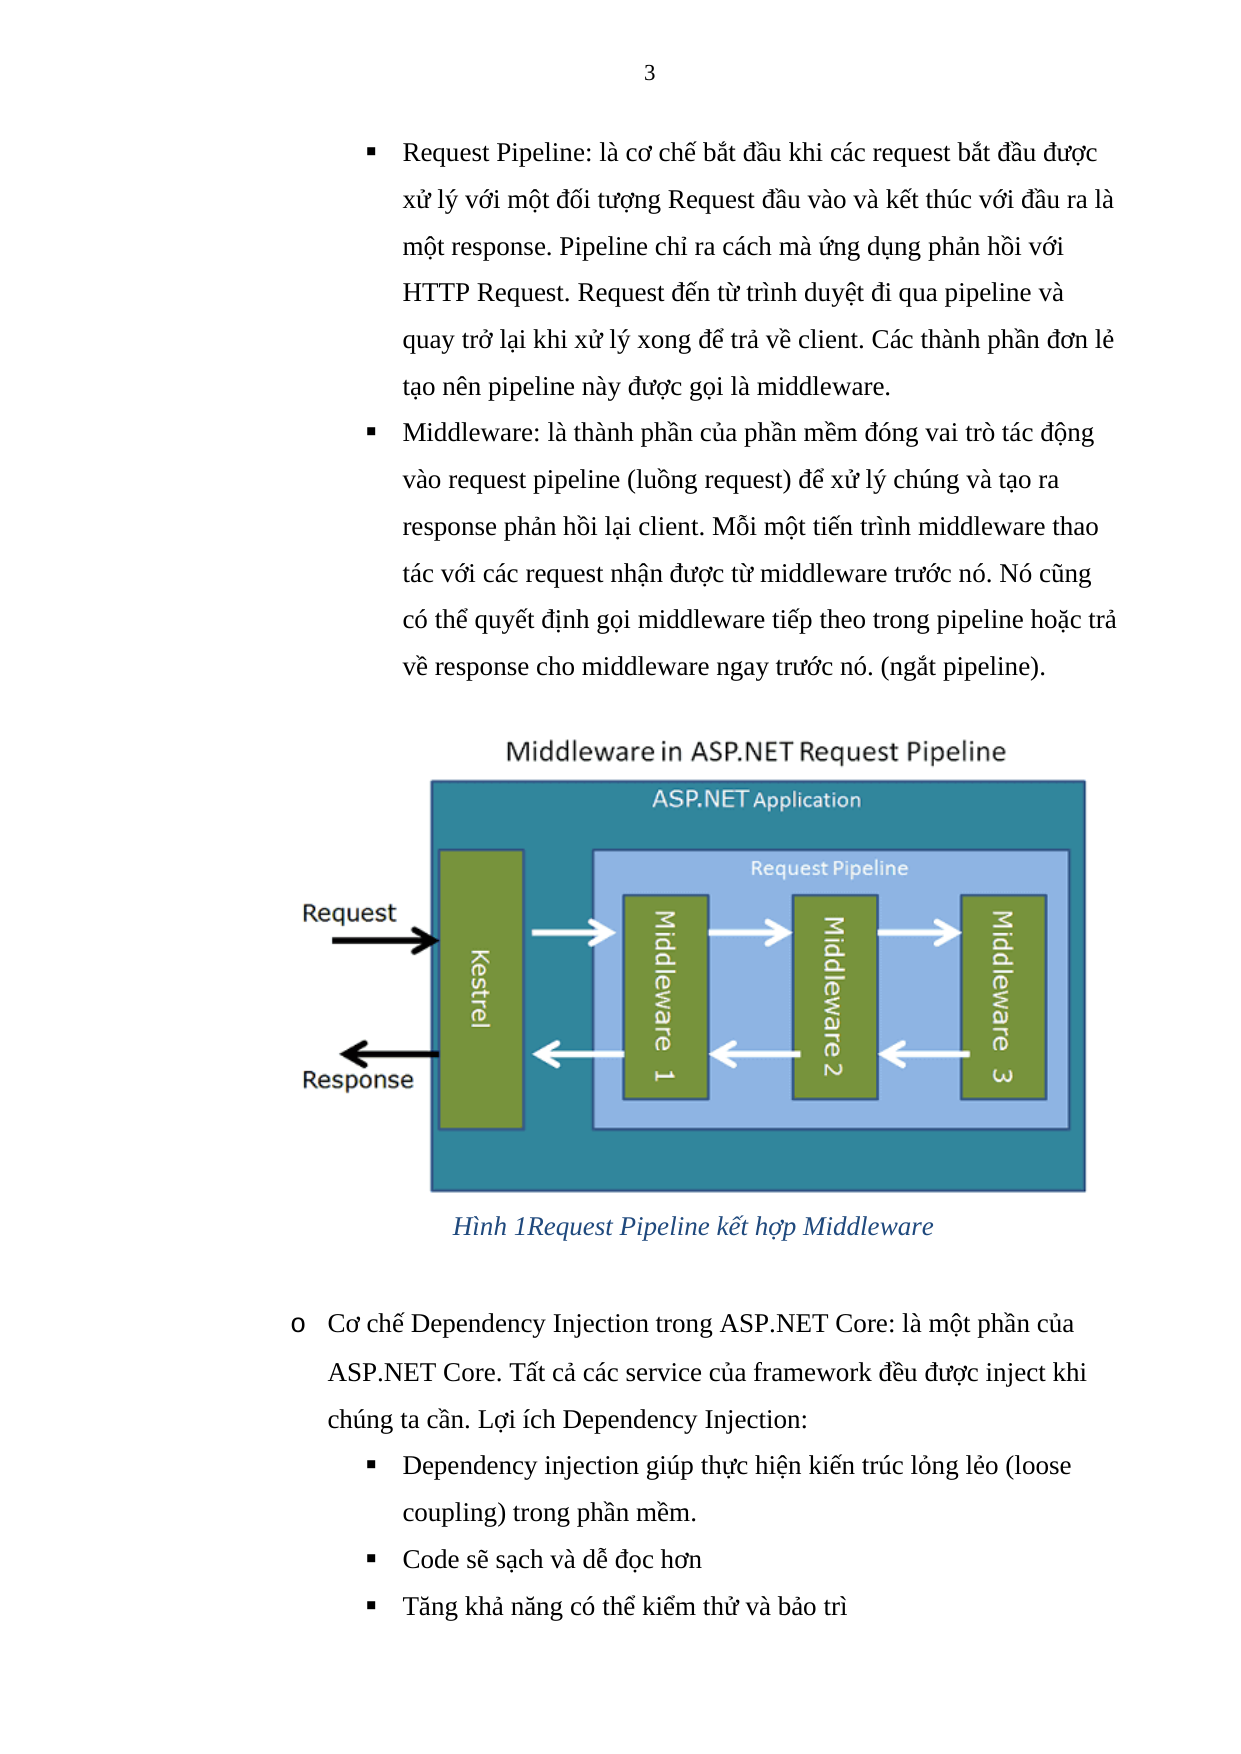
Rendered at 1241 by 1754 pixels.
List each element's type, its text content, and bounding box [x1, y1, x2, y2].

list Middleware: là thành phần của phần mềm đóng vai trò tác động vào request pipeline (luồng request) để xử lý chúng và tạo ra response phản hồi lại client. Mỗi một tiến trình middleware thao tác với các request nhận được từ middleware trước nó. Nó cũng có thể quyết định gọi middleware tiếp theo trong pipeline hoặc trả về response cho middleware ngay trước nó. (ngắt pipeline). [365, 417, 1122, 681]
list Request Pipeline: là cơ chế bắt đầu khi các request bắt đầu được xử lý với một đối tượng Request đầu vào và kết thúc với đầu ra là một response. Pipeline chỉ ra cách mà ứng dụng phản hồi với HTTP Request. Request đến từ trình duyệt đi qua pipeline và quay trở lại khi xử lý xong để trả về client. Các thành phần đơn lẻ tạo nên pipeline này được gọi là middleware. [365, 136, 1122, 401]
list Tăng khả năng có thể kiểm thử và bảo trì [365, 1590, 1122, 1621]
list Cơ chế Dependency Injection trong ASP.NET Core: là một phần của ASP.NET Core. Tất cả các service của framework đều được inject khi chúng ta cần. Lợi ích Dependency Injection: [290, 1307, 1122, 1434]
list Dependency injection giúp thực hiện kiến trúc lỏng lẻo (loose coupling) trong phần mềm. [365, 1449, 1122, 1527]
picture [293, 737, 1093, 1197]
list Code sẽ sạch và dễ đọc hơn [365, 1543, 1122, 1574]
